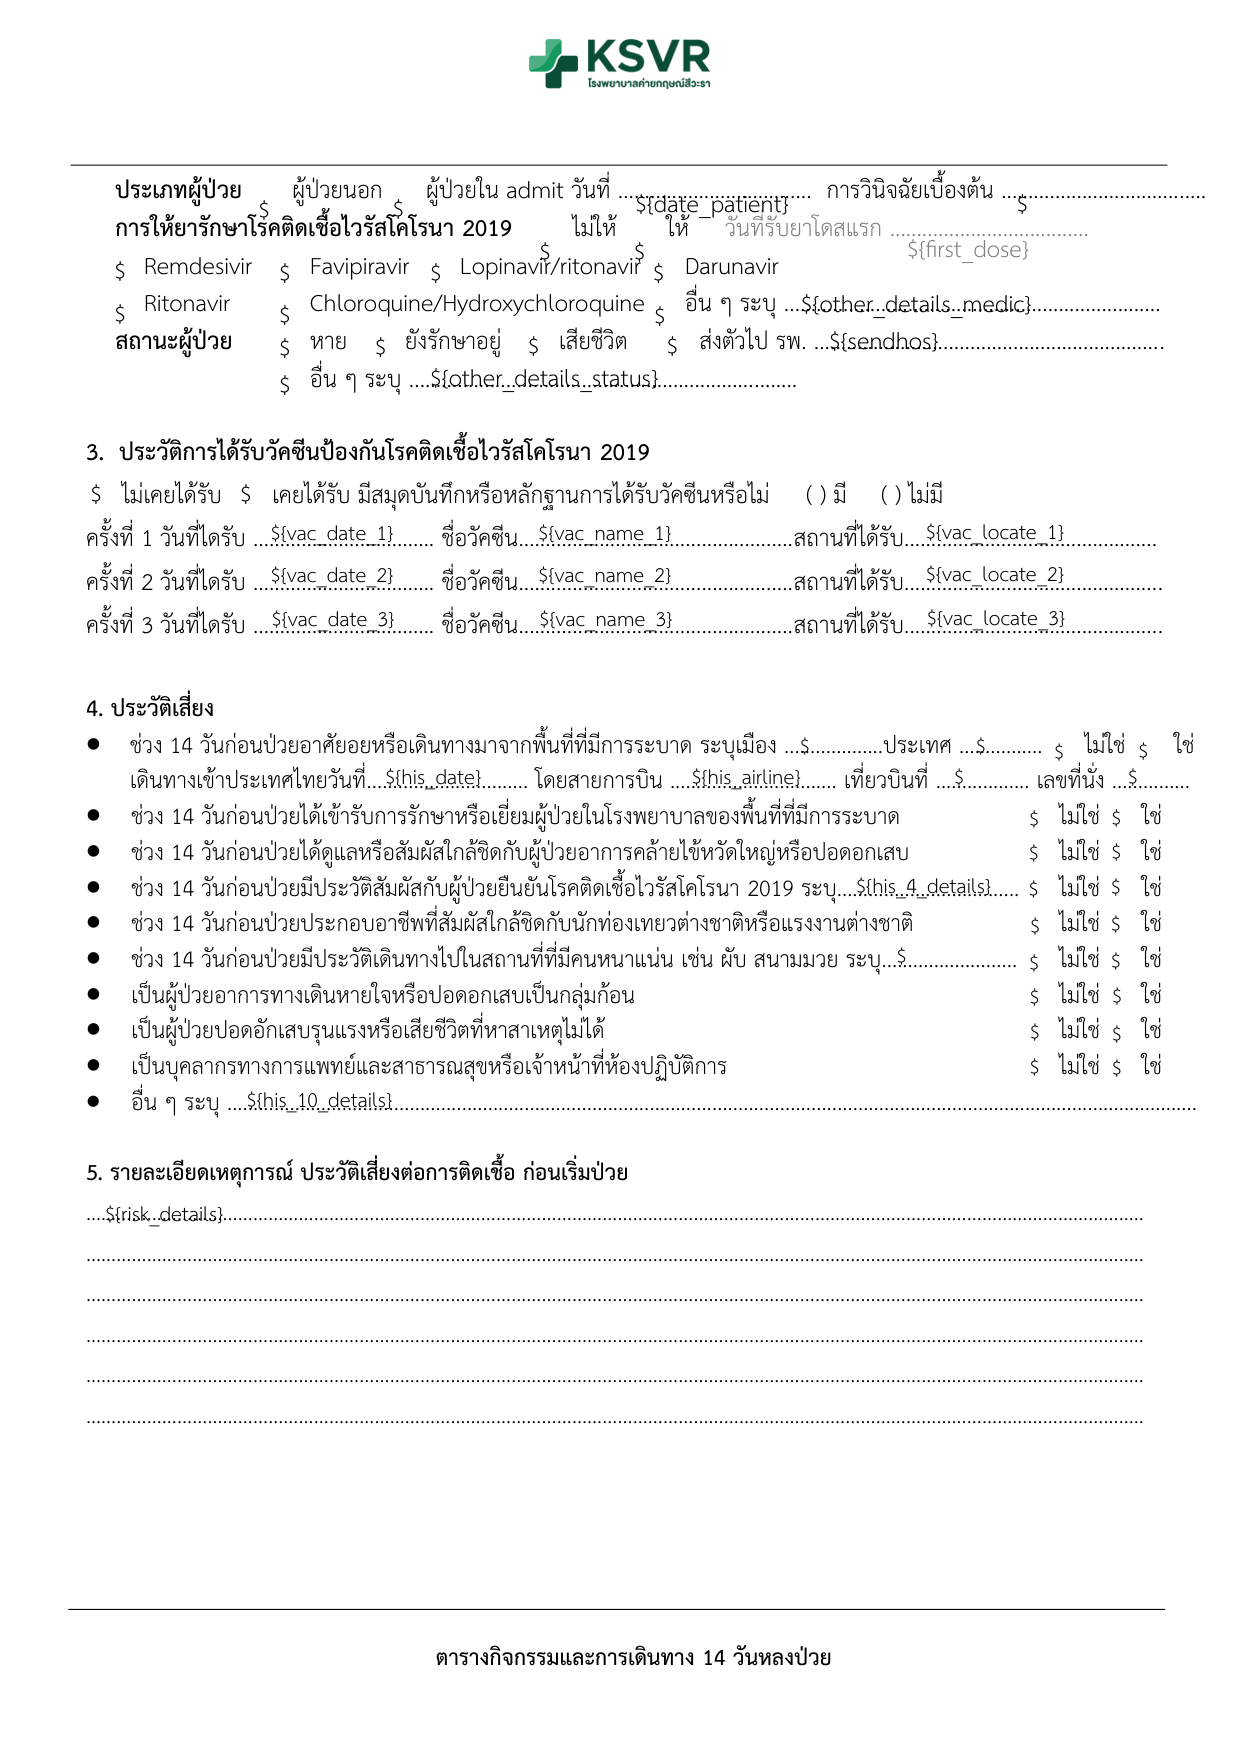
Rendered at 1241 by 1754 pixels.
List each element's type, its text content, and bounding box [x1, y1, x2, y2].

text ตารางกิจกรรมและการเดินทาง 14 วันหลงป่วย [56, 1638, 1182, 1673]
list เป็นผู้ป่วยปอดอักเสบรุนแรงหรือเสียชีวิตที่หาสาเหตุไม่ได้ ไม่ใช่ ใช่ [86, 1010, 1207, 1046]
text ................................................................................................................................................................................................................. [56, 1274, 1182, 1310]
text อื่น ๆ ระบุ ........................................................................ [206, 358, 1182, 396]
list เป็นผู้ป่วยอาการทางเดินหายใจหรือปอดอกเสบเป็นกลุ่มก้อน ไม่ใช่ ใช่ [86, 974, 1207, 1010]
text ................................................................................................................................................................................................................. [56, 1396, 1182, 1431]
text ................................................................................................................................................................................................................. [56, 1193, 1182, 1229]
list ช่วง 14 วันก่อนป่วยประกอบอาชีพที่สัมผัสใกล้ชิดกับนักท่องเทยวต่างชาติหรือแรงงานต่างชาติ ไม่ใช่ ใช่ [86, 903, 1207, 939]
text Remdesivir Favipiravir Lopinavir/ritonavir Darunavir [56, 245, 1182, 282]
text ครั้งที่ 1 วันที่ไดรับ ……….………..…………. ชื่อวัคซีน...................................................สถานที่ได้รับ............................................... [56, 517, 1237, 555]
list เป็นบุคลากรทางการแพทย์และสาธารณสุขหรือเจ้าหน้าที่ห้องปฏิบัติการ ไม่ใช่ ใช่ [86, 1046, 1207, 1082]
text 5. รายละเอียดเหตุการณ์ ประวัติเสี่ยงต่อการติดเชื้อ ก่อนเริ่มป่วย [56, 1153, 1182, 1188]
text ................................................................................................................................................................................................................. [56, 1355, 1182, 1391]
text ................................................................................................................................................................................................................. [56, 1234, 1182, 1269]
text ไม่เคยได้รับ เคยได้รับ มีสมุดบันทึกหรือหลักฐานการได้รับวัคซีนหรือไม่ ( ) มี ( ) ไม่มี [56, 474, 1182, 512]
text ครั้งที่ 3 วันที่ไดรับ ……….………..…………. ชื่อวัคซีน...................................................สถานที่ได้รับ................................................ [56, 604, 1182, 642]
text ประเภทผู้ป่วย ผู้ป่วยนอก ผู้ป่วยใน admit วันที่ .................................... การวินิจฉัยเบื้องต้น ...................................... [56, 169, 1207, 207]
text 4. ประวัติเสี่ยง [56, 688, 1207, 724]
text สถานะผู้ป่วย หาย ยังรักษาอยู่ เสียชีวิต ส่งตัวไป รพ. ................................................................. [56, 320, 1182, 358]
text การให้ยารักษาโรคติดเชื้อไวรัสโคโรนา 2019 ไม่ให้ ให้ วันที่รับยาโดสแรก ..................................... [56, 207, 1182, 245]
list อื่น ๆ ระบุ .......................................................................................................................................................................................... [86, 1082, 1207, 1117]
picture [517, 33, 720, 93]
list ช่วง 14 วันก่อนป่วยอาศัยอยหรือเดินทางมาจากพื้นที่ที่มีการระบาด ระบุเมือง ...................ประเทศ ................ ไม่ใช่ ใช่ เดินทางเข้าประเทศไทยวันที่............................... โดยสายการบิน ................................ เที่ยวบินที่ .................. เลขที่นั่ง ............... [86, 724, 1207, 796]
text ................................................................................................................................................................................................................. [56, 1315, 1182, 1350]
list ช่วง 14 วันก่อนป่วยได้ดูแลหรือสัมผัสใกล้ชิดกับผู้ป่วยอาการคล้ายไข้หวัดใหญ่หรือปอดอกเสบ ไม่ใช่ ใช่ [86, 832, 1207, 867]
list ช่วง 14 วันก่อนป่วยมีประวัติสัมผัสกับผู้ป่วยยืนยันโรคติดเชื้อไวรัสโคโรนา 2019 ระบุ................................... ไม่ใช่ ใช่ [86, 867, 1207, 903]
text Ritonavir Chloroquine/Hydroxychloroquine อื่น ๆ ระบุ ...................................................................... [56, 282, 1182, 320]
list ช่วง 14 วันก่อนป่วยได้เข้ารับการรักษาหรือเยี่ยมผู้ป่วยในโรงพยาบาลของพื้นที่ที่มีการระบาด ไม่ใช่ ใช่ [86, 796, 1207, 832]
text ครั้งที่ 2 วันที่ไดรับ ……….………..…………. ชื่อวัคซีน...................................................สถานที่ได้รับ................................................ [56, 561, 1182, 598]
list ช่วง 14 วันก่อนป่วยมีประวัติเดินทางไปในสถานที่ที่มีคนหนาแน่น เช่น ผับ สนามมวย ระบุ.......................... ไม่ใช่ ใช่ [86, 939, 1207, 974]
text 3. ประวัติการได้รับวัคซีนป้องกันโรคติดเชื้อไวรัสโคโรนา 2019 [56, 431, 1182, 468]
